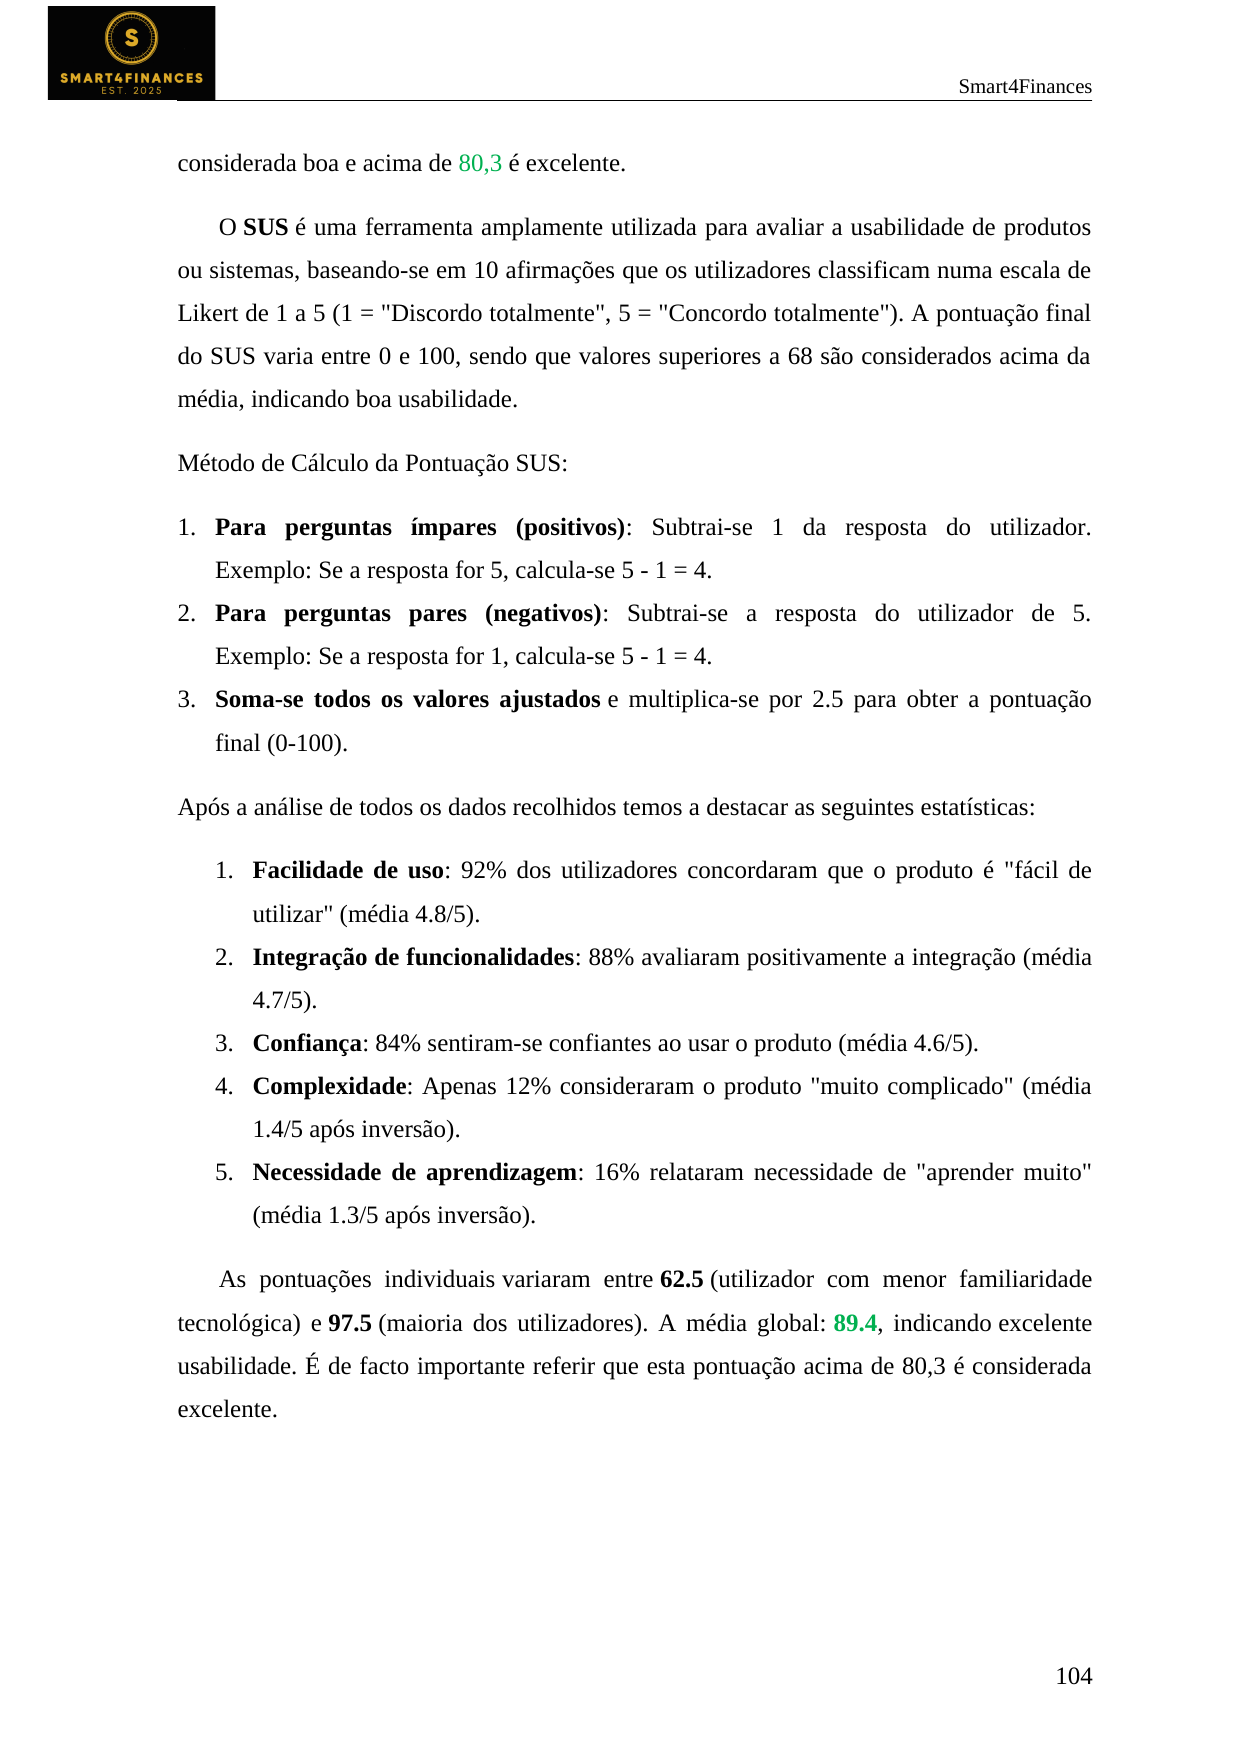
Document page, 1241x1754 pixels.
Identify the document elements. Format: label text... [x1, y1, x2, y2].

text O SUS é uma ferramenta amplamente utilizada para avaliar a usabilidade de produtos ou sistemas, baseando-se em 10 afirmações que os utilizadores classificam numa escala de Likert de 1 a 5 (1 = "Discordo totalmente", 5 = "Concordo totalmente"). A pontuação final do SUS varia entre 0 e 100, sendo que valores superiores a 68 são considerados acima da média, indicando boa usabilidade. [177, 212, 1092, 413]
list Complexidade: Apenas 12% consideraram o produto "muito complicado" (média 1.4/5 após inversão). [215, 1071, 1092, 1143]
text Após a análise de todos os dados recolhidos temos a destacar as seguintes estatísticas: [177, 792, 1092, 820]
list Confiança: 84% sentiram-se confiantes ao usar o produto (média 4.6/5). [215, 1028, 1092, 1057]
list Para perguntas pares (negativos): Subtrai-se a resposta do utilizador de 5. Exemplo: Se a resposta for 1, calcula-se 5 - 1 = 4. [177, 598, 1092, 670]
list Necessidade de aprendizagem: 16% relataram necessidade de "aprender muito" (média 1.3/5 após inversão). [215, 1157, 1092, 1229]
picture [47, 6, 216, 100]
list Para perguntas ímpares (positivos): Subtrai-se 1 da resposta do utilizador. Exemplo: Se a resposta for 5, calcula-se 5 - 1 = 4. [177, 512, 1092, 584]
list Facilidade de uso: 92% dos utilizadores concordaram que o produto é "fácil de utilizar" (média 4.8/5). [215, 856, 1092, 927]
list Soma-se todos os valores ajustados e multiplica-se por 2.5 para obter a pontuação final (0-100). [177, 684, 1092, 756]
text Método de Cálculo da Pontuação SUS: [177, 448, 1092, 477]
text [177, 148, 1092, 176]
list Integração de funcionalidades: 88% avaliaram positivamente a integração (média 4.7/5). [215, 942, 1092, 1014]
text As pontuações individuais variaram entre 62.5 (utilizador com menor familiaridade tecnológica) e 97.5 (maioria dos utilizadores). A média global: 89.4, indicando excelente usabilidade. É de facto importante referir que esta pontuação acima de 80,3 é considerada excelente. [177, 1264, 1092, 1423]
